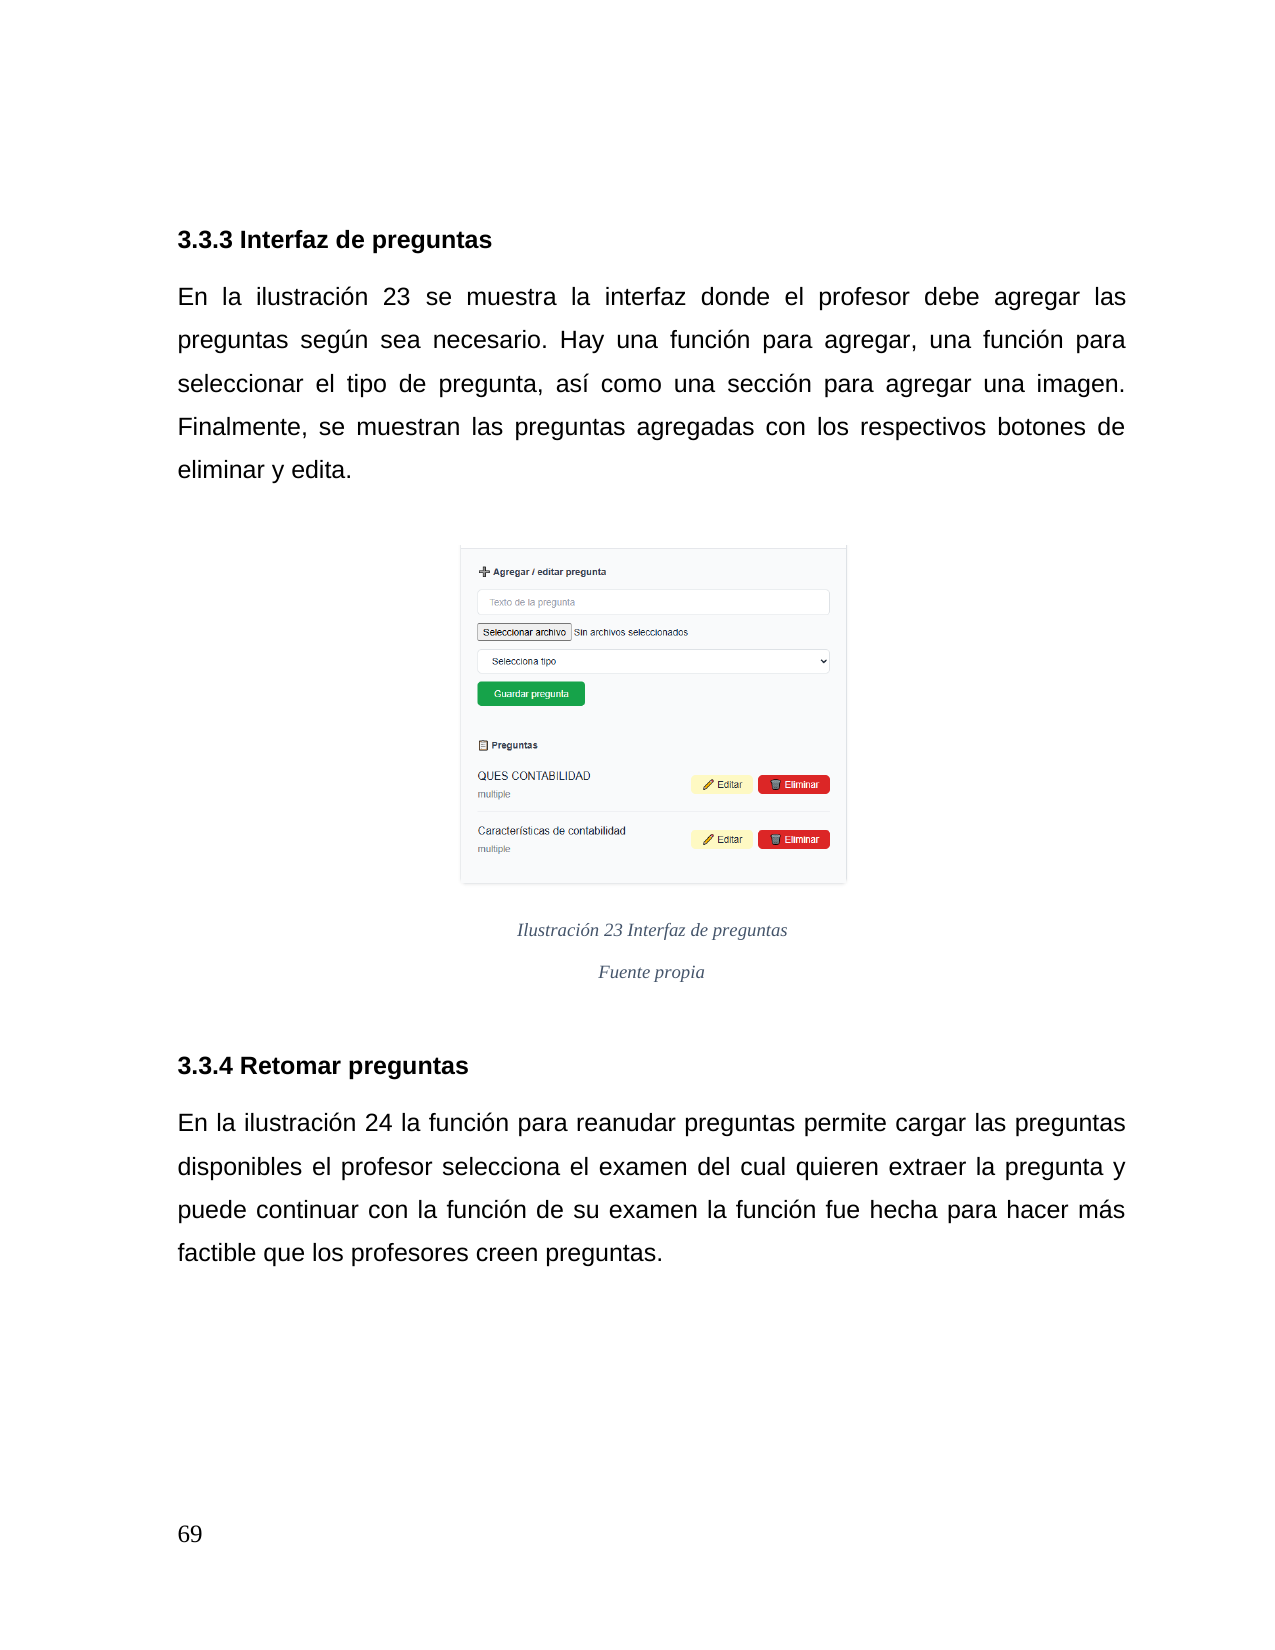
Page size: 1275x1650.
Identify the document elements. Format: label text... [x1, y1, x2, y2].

subtitle 3.3.3 Interfaz de preguntas [177, 225, 1127, 254]
subtitle 3.3.4 Retomar preguntas [177, 1051, 1127, 1080]
text Fuente propia [177, 961, 1127, 982]
text En la ilustración 23 se muestra la interfaz donde el profesor debe agregar las preguntas según sea necesario. Hay una función para agregar, una función para seleccionar el tipo de pregunta, así como una sección para agregar una imagen. Finalmente, se muestran las preguntas agregadas con los respectivos botones de eliminar y edita. [177, 282, 1127, 484]
picture [438, 545, 866, 900]
text Ilustración 23 Interfaz de preguntas [177, 918, 1127, 940]
text En la ilustración 24 la función para reanudar preguntas permite cargar las preguntas disponibles el profesor selecciona el examen del cual quieren extraer la pregunta y puede continuar con la función de su examen la función fue hecha para hacer más factible que los profesores creen preguntas. [177, 1108, 1127, 1267]
